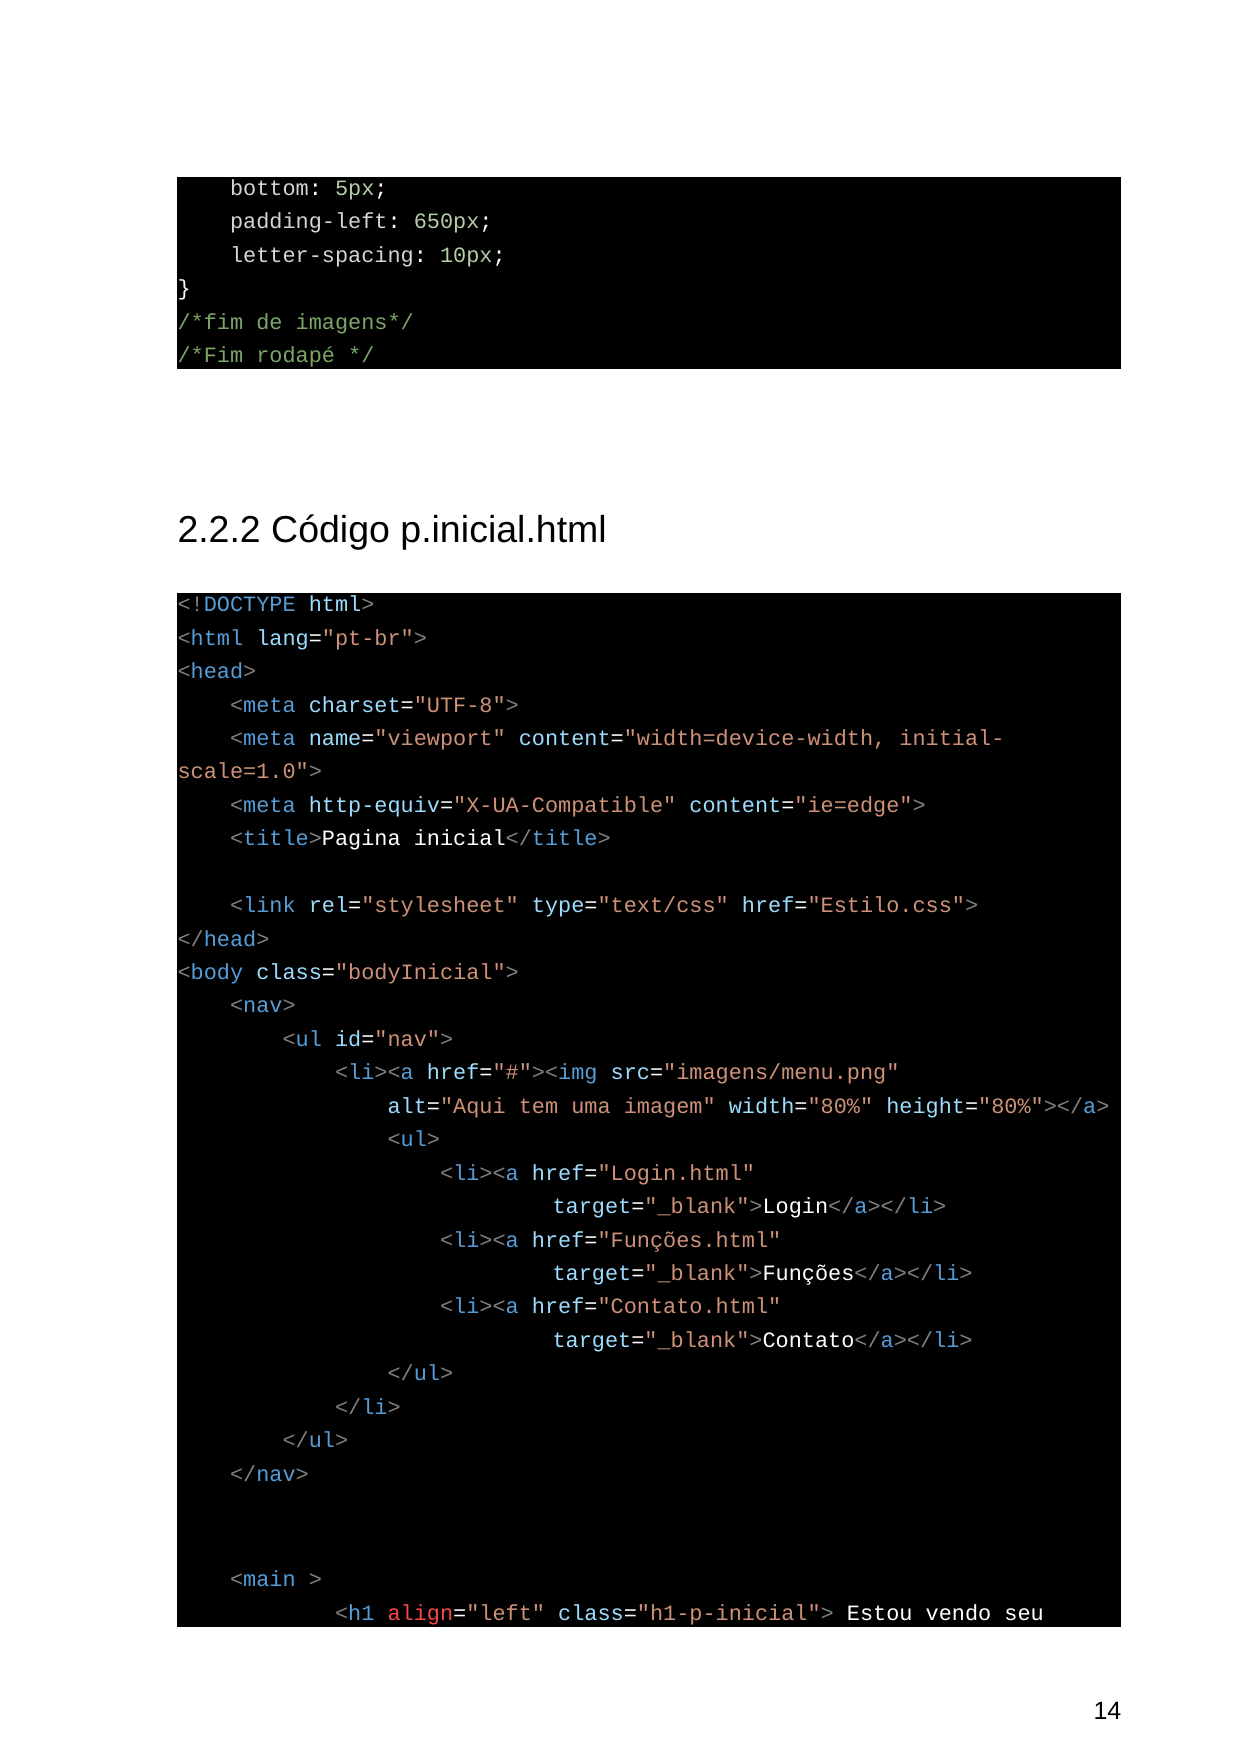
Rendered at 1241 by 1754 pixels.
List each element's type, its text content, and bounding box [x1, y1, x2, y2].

text <meta charset="UTF-8"> [177, 694, 1121, 718]
text <ul> [177, 1128, 1121, 1153]
text <li><a href="Funções.html" target="_blank">Funções</a></li> [177, 1229, 1121, 1287]
text <li><a href="Contato.html" target="_blank">Contato</a></li> [177, 1296, 1121, 1354]
text <ul id="nav"> [177, 1028, 1121, 1053]
text } [177, 277, 1121, 302]
text bottom: 5px; [177, 177, 1121, 202]
text letter-spacing: 10px; [177, 244, 1121, 269]
text </nav> [177, 1463, 1121, 1488]
text <nav> [177, 995, 1121, 1019]
text <body class="bodyInicial"> [177, 961, 1121, 986]
text <!DOCTYPE html> [177, 593, 1121, 618]
text </li> [177, 1396, 1121, 1421]
text 2.2.2 Código p.inicial.html [177, 507, 1121, 550]
text alt="Aqui tem uma imagem" width="80%" height="80%"></a> [177, 1095, 1121, 1120]
text padding-left: 650px; [177, 211, 1121, 235]
text <title>Pagina inicial</title> [177, 827, 1121, 852]
text <main > [177, 1568, 1121, 1593]
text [177, 1602, 1121, 1627]
text /*fim de imagens*/ [177, 311, 1121, 336]
text </ul> [177, 1362, 1121, 1387]
text <html lang="pt-br"> [177, 627, 1121, 652]
text <meta http-equiv="X-UA-Compatible" content="ie=edge"> [177, 794, 1121, 819]
text <meta name="viewport" content="width=device-width, initial-scale=1.0"> [177, 727, 1121, 785]
text </ul> [177, 1429, 1121, 1454]
text </head> [177, 928, 1121, 953]
text <head> [177, 660, 1121, 685]
text /*Fim rodapé */ [177, 344, 1121, 369]
text <li><a href="#"><img src="imagens/menu.png" [177, 1062, 1121, 1086]
text <li><a href="Login.html" target="_blank">Login</a></li> [177, 1162, 1121, 1220]
text <link rel="stylesheet" type="text/css" href="Estilo.css"> [177, 894, 1121, 919]
